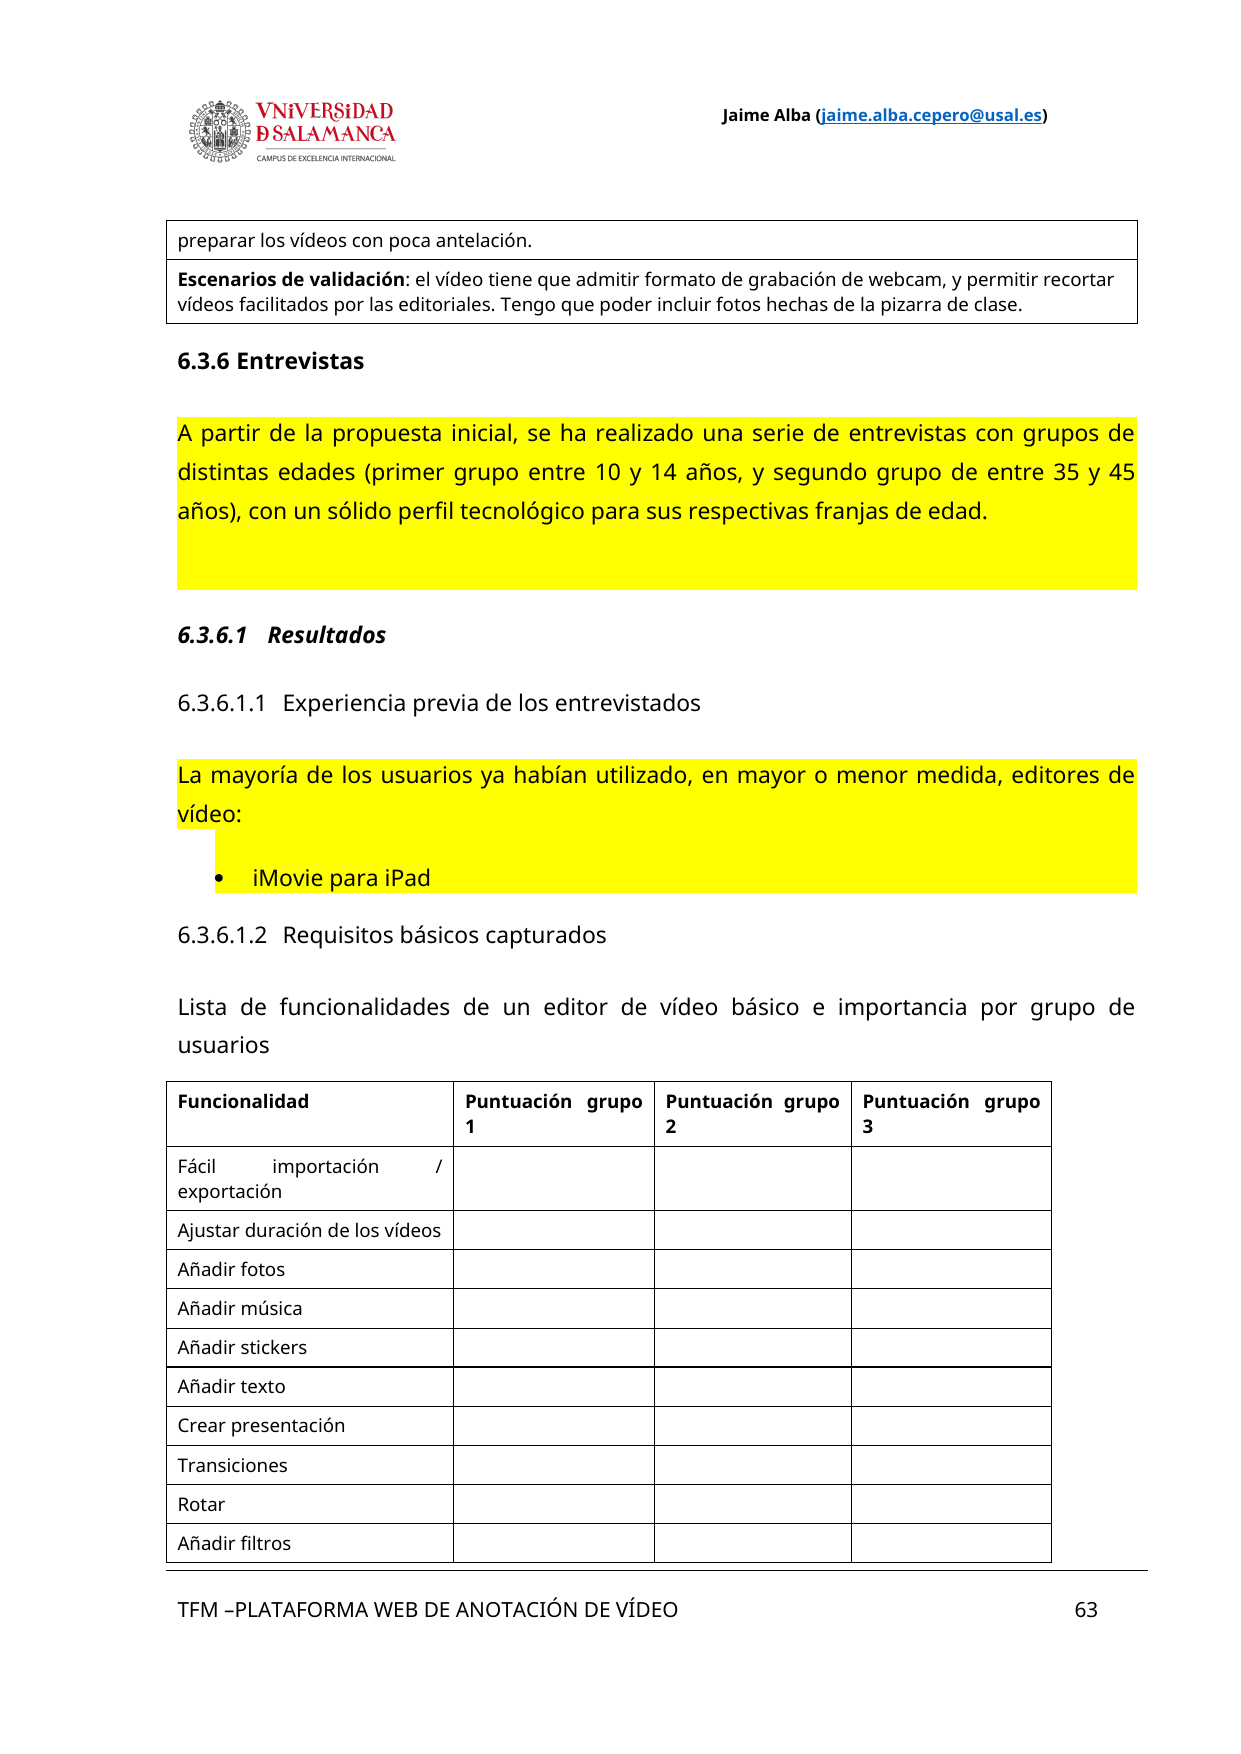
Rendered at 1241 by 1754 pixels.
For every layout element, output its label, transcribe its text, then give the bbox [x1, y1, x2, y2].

table_cell [655, 1329, 851, 1366]
table_cell [655, 1289, 851, 1327]
subtitle Resultados [177, 619, 1137, 650]
table_cell [655, 1407, 851, 1444]
list iMovie para iPad [215, 862, 1137, 893]
table_cell [454, 1485, 654, 1523]
table_header Funcionalidad [167, 1082, 453, 1146]
table_cell [852, 1147, 1051, 1210]
table_cell [852, 1368, 1051, 1406]
table_cell Añadir fotos [167, 1250, 453, 1288]
text Lista de funcionalidades de un editor de vídeo básico e importancia por grupo de usuarios [177, 990, 1137, 1061]
table_cell [852, 1250, 1051, 1288]
table_cell Transiciones [167, 1446, 453, 1484]
text A partir de la propuesta inicial, se ha realizado una serie de entrevistas con grupos de distintas edades (primer grupo entre 10 y 14 años, y segundo grupo de entre 35 y 45 años), con un sólido perfil tecnológico para sus respectivas franjas de edad. [177, 417, 1137, 526]
table_cell [655, 1485, 851, 1523]
table_cell [852, 1329, 1051, 1366]
table_cell [454, 1329, 654, 1366]
table_cell Crear presentación [167, 1407, 453, 1444]
table_cell [655, 1147, 851, 1210]
table_cell [852, 1289, 1051, 1327]
table_cell [454, 1250, 654, 1288]
table_cell [852, 1211, 1051, 1249]
table_cell [454, 1368, 654, 1406]
table_cell [655, 1250, 851, 1288]
table_cell [454, 1211, 654, 1249]
table_cell Rotar [167, 1485, 453, 1523]
table_cell [852, 1407, 1051, 1444]
subtitle Requisitos básicos capturados [177, 918, 1137, 950]
table_cell [454, 1289, 654, 1327]
picture [188, 99, 397, 163]
table_cell Añadir stickers [167, 1329, 453, 1366]
table_cell [655, 1211, 851, 1249]
table_header Puntuación grupo 3 [852, 1082, 1051, 1146]
table_cell [454, 1446, 654, 1484]
table_cell Ajustar duración de los vídeos [167, 1211, 453, 1249]
text La mayoría de los usuarios ya habían utilizado, en mayor o menor medida, editores de vídeo: [177, 759, 1137, 829]
table_cell [454, 1147, 654, 1210]
table_cell [655, 1446, 851, 1484]
table_header Puntuación grupo 1 [454, 1082, 654, 1146]
table_cell Escenarios de validación: el vídeo tiene que admitir formato de grabación de webcam, y permitir recortar vídeos facilitados por las editoriales. Tengo que poder incluir fotos hechas de la pizarra de clase. [167, 260, 1137, 323]
subtitle Experiencia previa de los entrevistados [177, 687, 1137, 718]
table_cell [852, 1524, 1051, 1562]
table_cell [852, 1485, 1051, 1523]
table_cell [655, 1524, 851, 1562]
table_cell Añadir filtros [167, 1524, 453, 1562]
table_cell [852, 1446, 1051, 1484]
table_cell [655, 1368, 851, 1406]
table_cell [454, 1524, 654, 1562]
table_cell Fácil importación / exportación [167, 1147, 453, 1210]
table_cell [454, 1407, 654, 1444]
subtitle Entrevistas [177, 345, 1137, 376]
table_cell Añadir texto [167, 1368, 453, 1406]
table_cell Añadir música [167, 1289, 453, 1327]
table_header Puntuación grupo 2 [655, 1082, 851, 1146]
